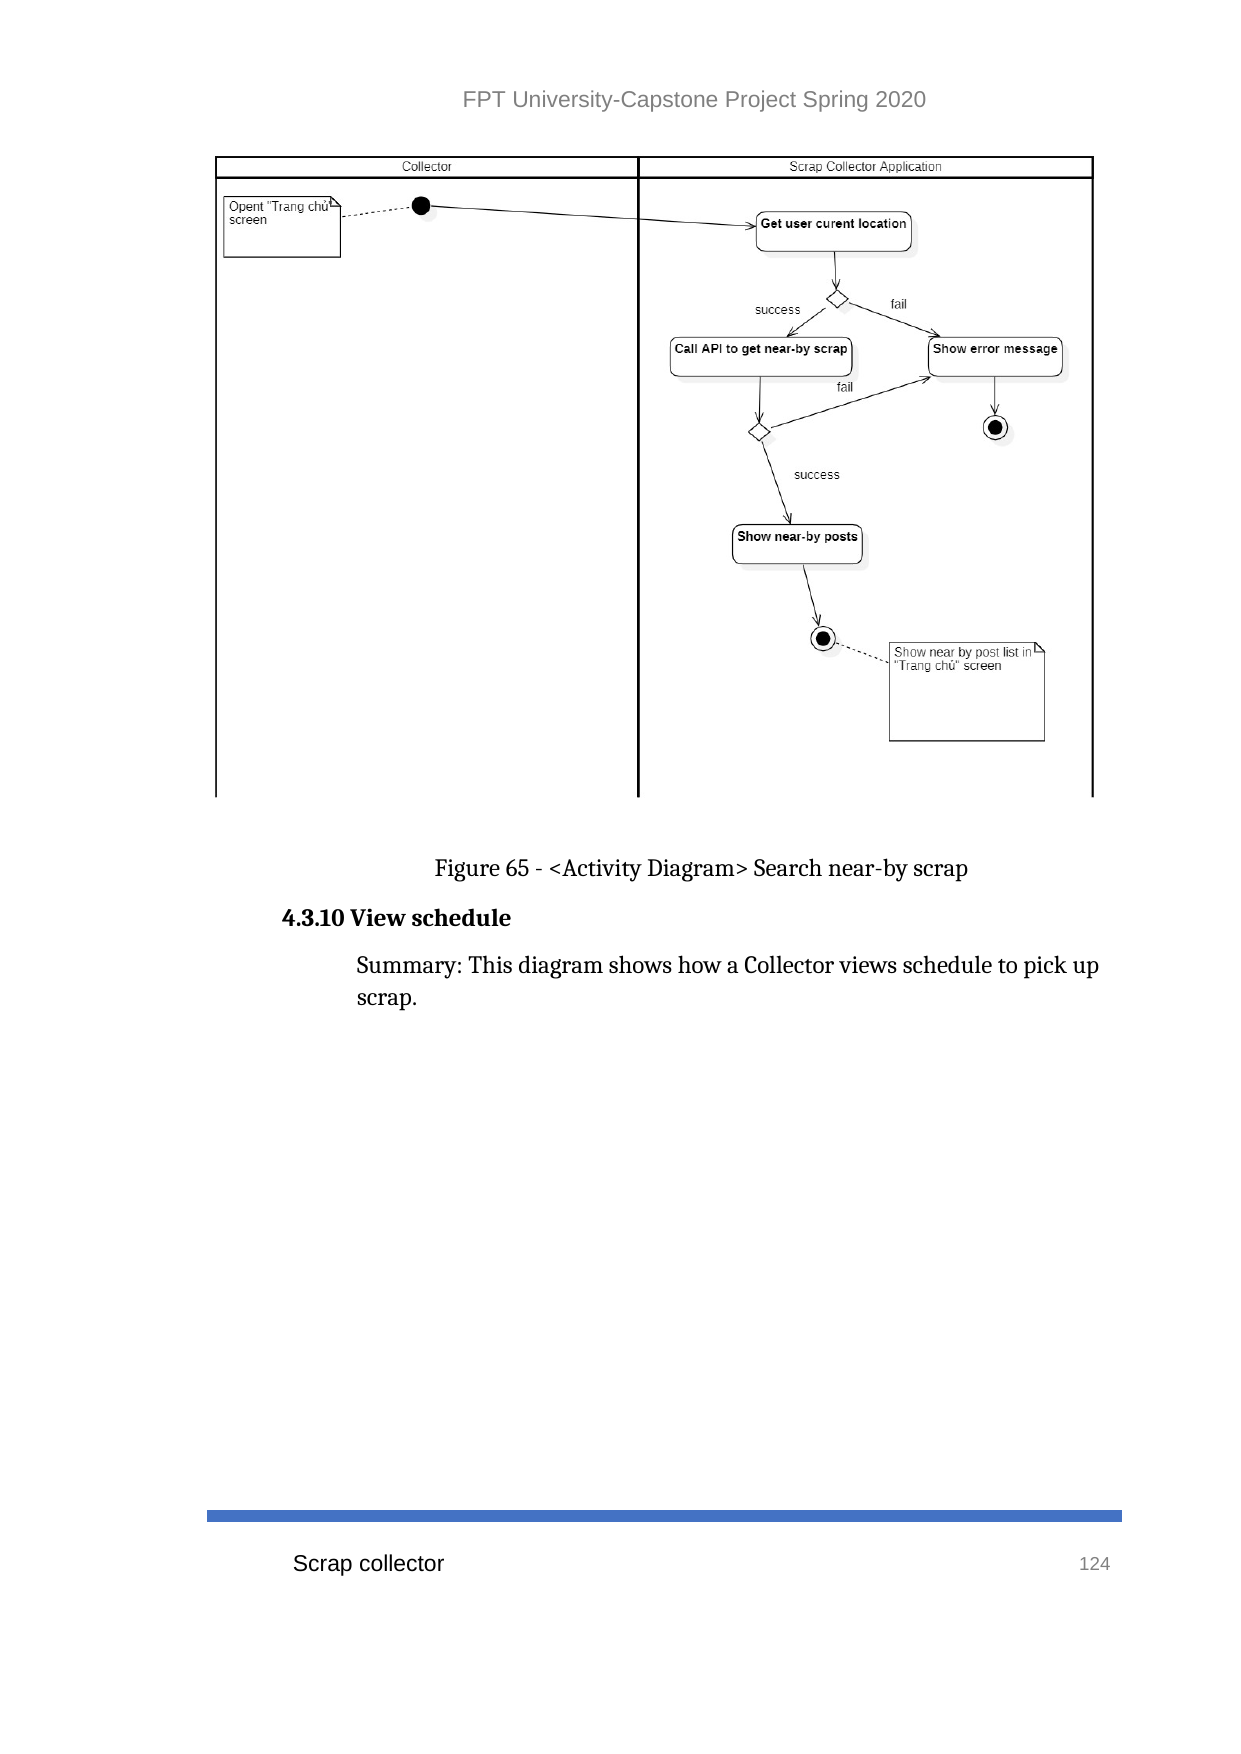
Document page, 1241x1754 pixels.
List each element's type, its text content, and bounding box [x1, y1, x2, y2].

text Summary: This diagram shows how a Collector views schedule to pick up scrap. [357, 951, 1122, 1011]
subtitle 4.3.10 View schedule [282, 904, 1122, 932]
text Figure 65 - <Activity Diagram> Search near-by scrap [207, 854, 1122, 883]
picture [206, 147, 1131, 836]
